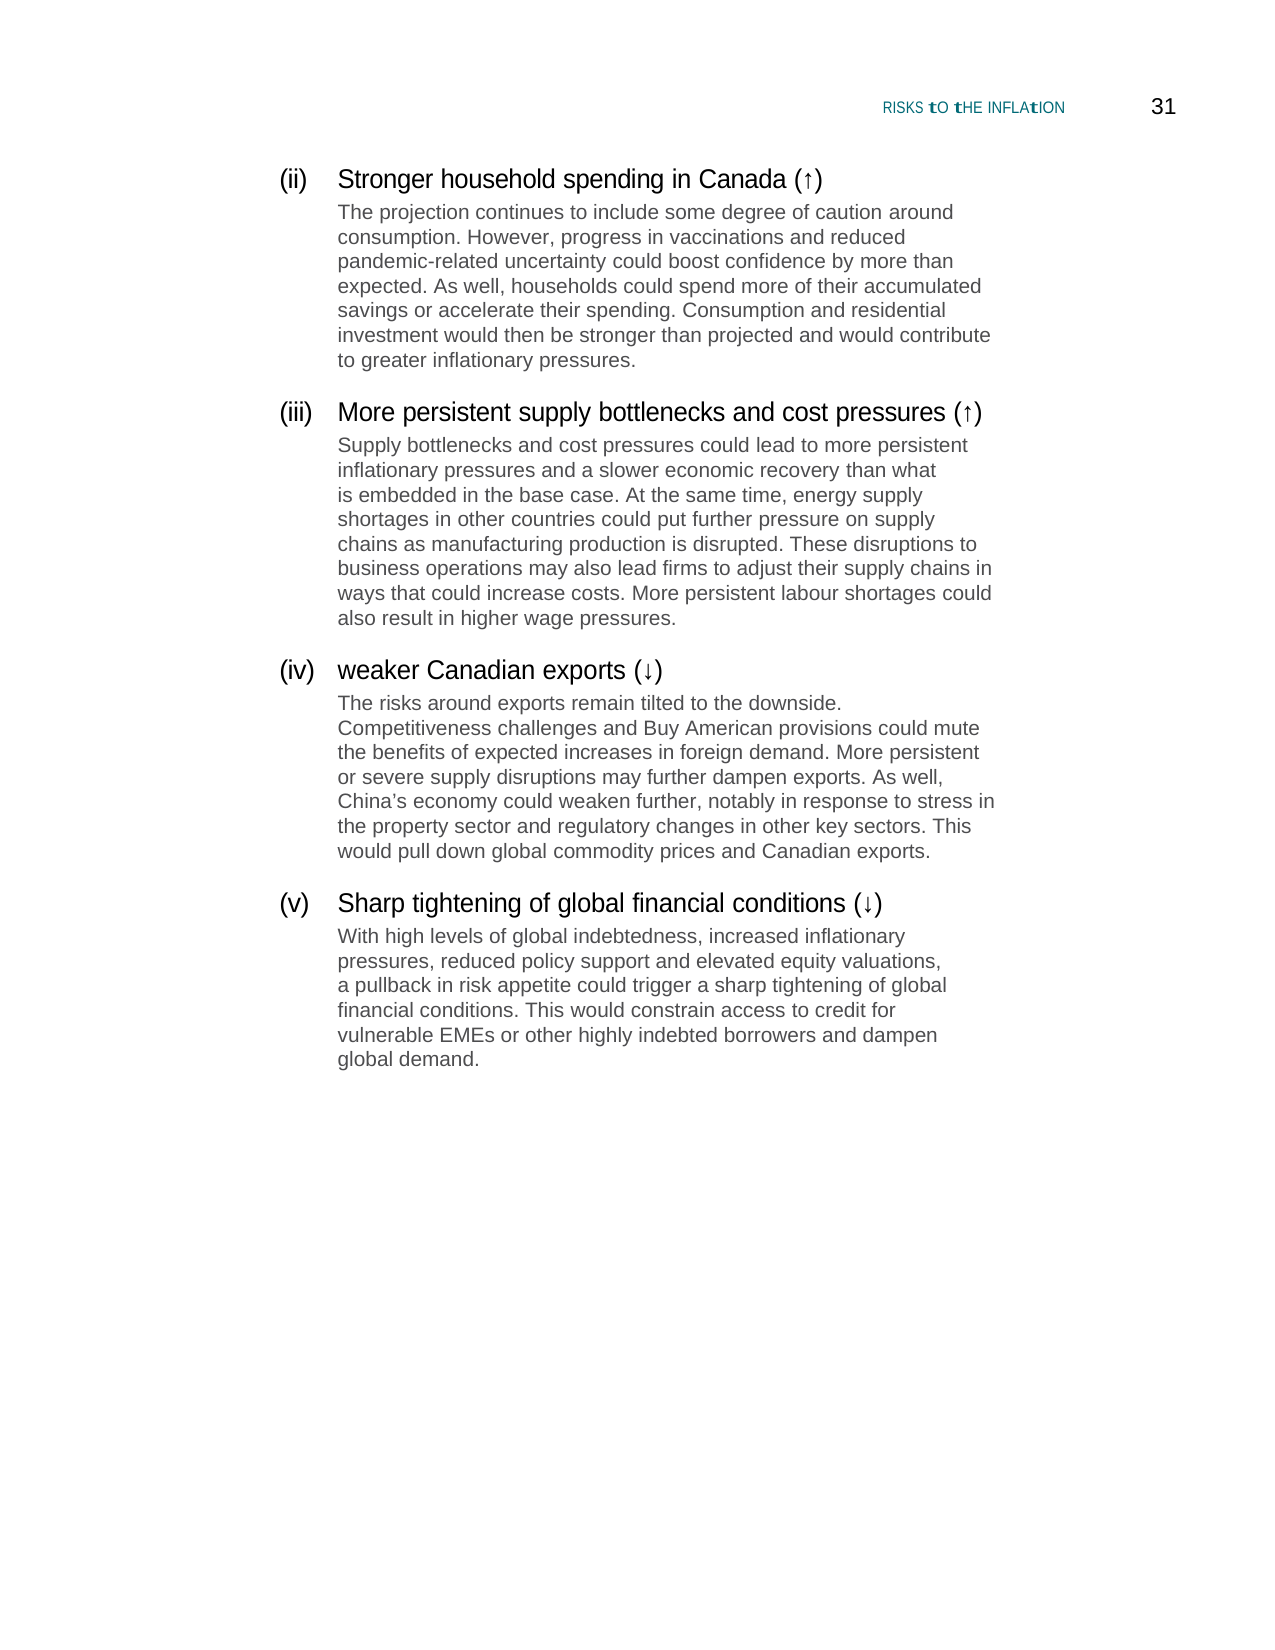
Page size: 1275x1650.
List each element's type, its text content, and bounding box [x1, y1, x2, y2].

subtitle Sharp tightening of global financial conditions (↓) [279, 887, 1204, 918]
subtitle Stronger household spending in Canada (↑) [279, 163, 1204, 194]
subtitle More persistent supply bottlenecks and cost pressures (↑) [279, 396, 1204, 427]
text The projection continues to include some degree of caution around consumption. However, progress in vaccinations and reduced pandemic-related uncertainty could boost confidence by more than expected. As well, households could spend more of their accumulated savings or accelerate their spending. Consumption and residential investment would then be stronger than projected and would contribute to greater inflationary pressures. [337, 200, 993, 371]
text is embedded in the base case. At the same time, energy supply shortages in other countries could put further pressure on supply chains as manufacturing production is disrupted. These disruptions to business operations may also lead firms to adjust their supply chains in ways that could increase costs. More persistent labour shortages could also result in higher wage pressures. [337, 482, 995, 629]
text Supply bottlenecks and cost pressures could lead to more persistent inflationary pressures and a slower economic recovery than what [337, 433, 976, 482]
subtitle weaker Canadian exports (↓) [279, 654, 1204, 685]
text The risks around exports remain tilted to the downside. Competitiveness challenges and Buy American provisions could mute the benefits of expected increases in foreign demand. More persistent or severe supply disruptions may further dampen exports. As well, China’s economy could weaken further, notably in response to stress in the property sector and regulatory changes in other key sectors. This would pull down global commodity prices and Canadian exports. [337, 691, 996, 862]
text With high levels of global indebtedness, increased inflationary pressures, reduced policy support and elevated equity valuations, a pullback in risk appetite could trigger a sharp tightening of global financial conditions. This would constrain access to credit for vulnerable EMEs or other highly indebted borrowers and dampen global demand. [337, 924, 952, 1071]
